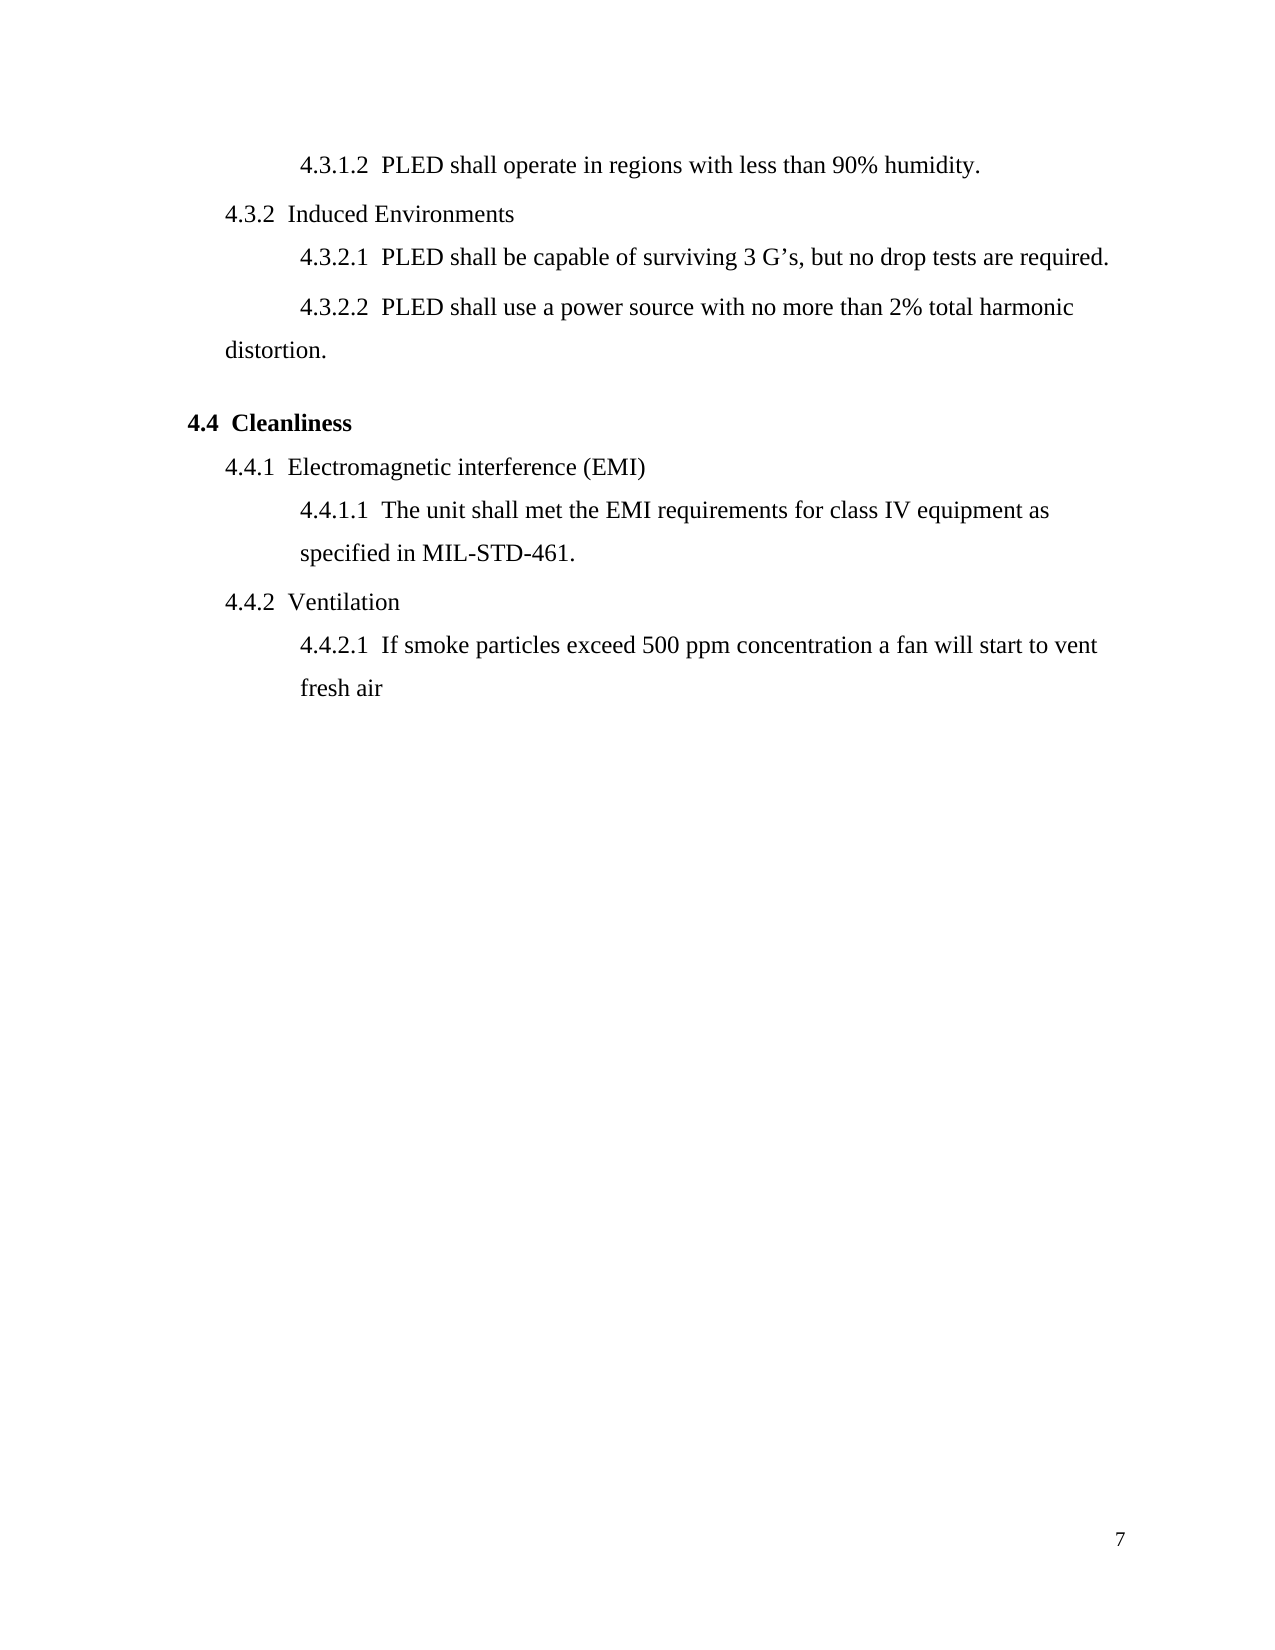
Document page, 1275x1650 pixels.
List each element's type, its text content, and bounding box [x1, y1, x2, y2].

subtitle 4.3.2.1 PLED shall be capable of surviving 3 G’s, but no drop tests are required. [225, 242, 1125, 271]
subtitle 4.3.2.2 PLED shall use a power source with no more than 2% total harmonic distortion. [225, 292, 1125, 364]
subtitle 4.4.2 Ventilation [225, 587, 1125, 616]
subtitle 4.4 Cleanliness [150, 408, 1125, 437]
subtitle 4.4.1.1 The unit shall met the EMI requirements for class IV equipment as specified in MIL-STD-461. [300, 495, 1125, 567]
subtitle 4.4.1 Electromagnetic interference (EMI) [225, 452, 1125, 480]
subtitle 4.3.1.2 PLED shall operate in regions with less than 90% humidity. [225, 150, 1125, 179]
subtitle 4.3.2 Induced Environments [225, 199, 1125, 228]
subtitle 4.4.2.1 If smoke particles exceed 500 ppm concentration a fan will start to vent fresh air [300, 630, 1125, 702]
